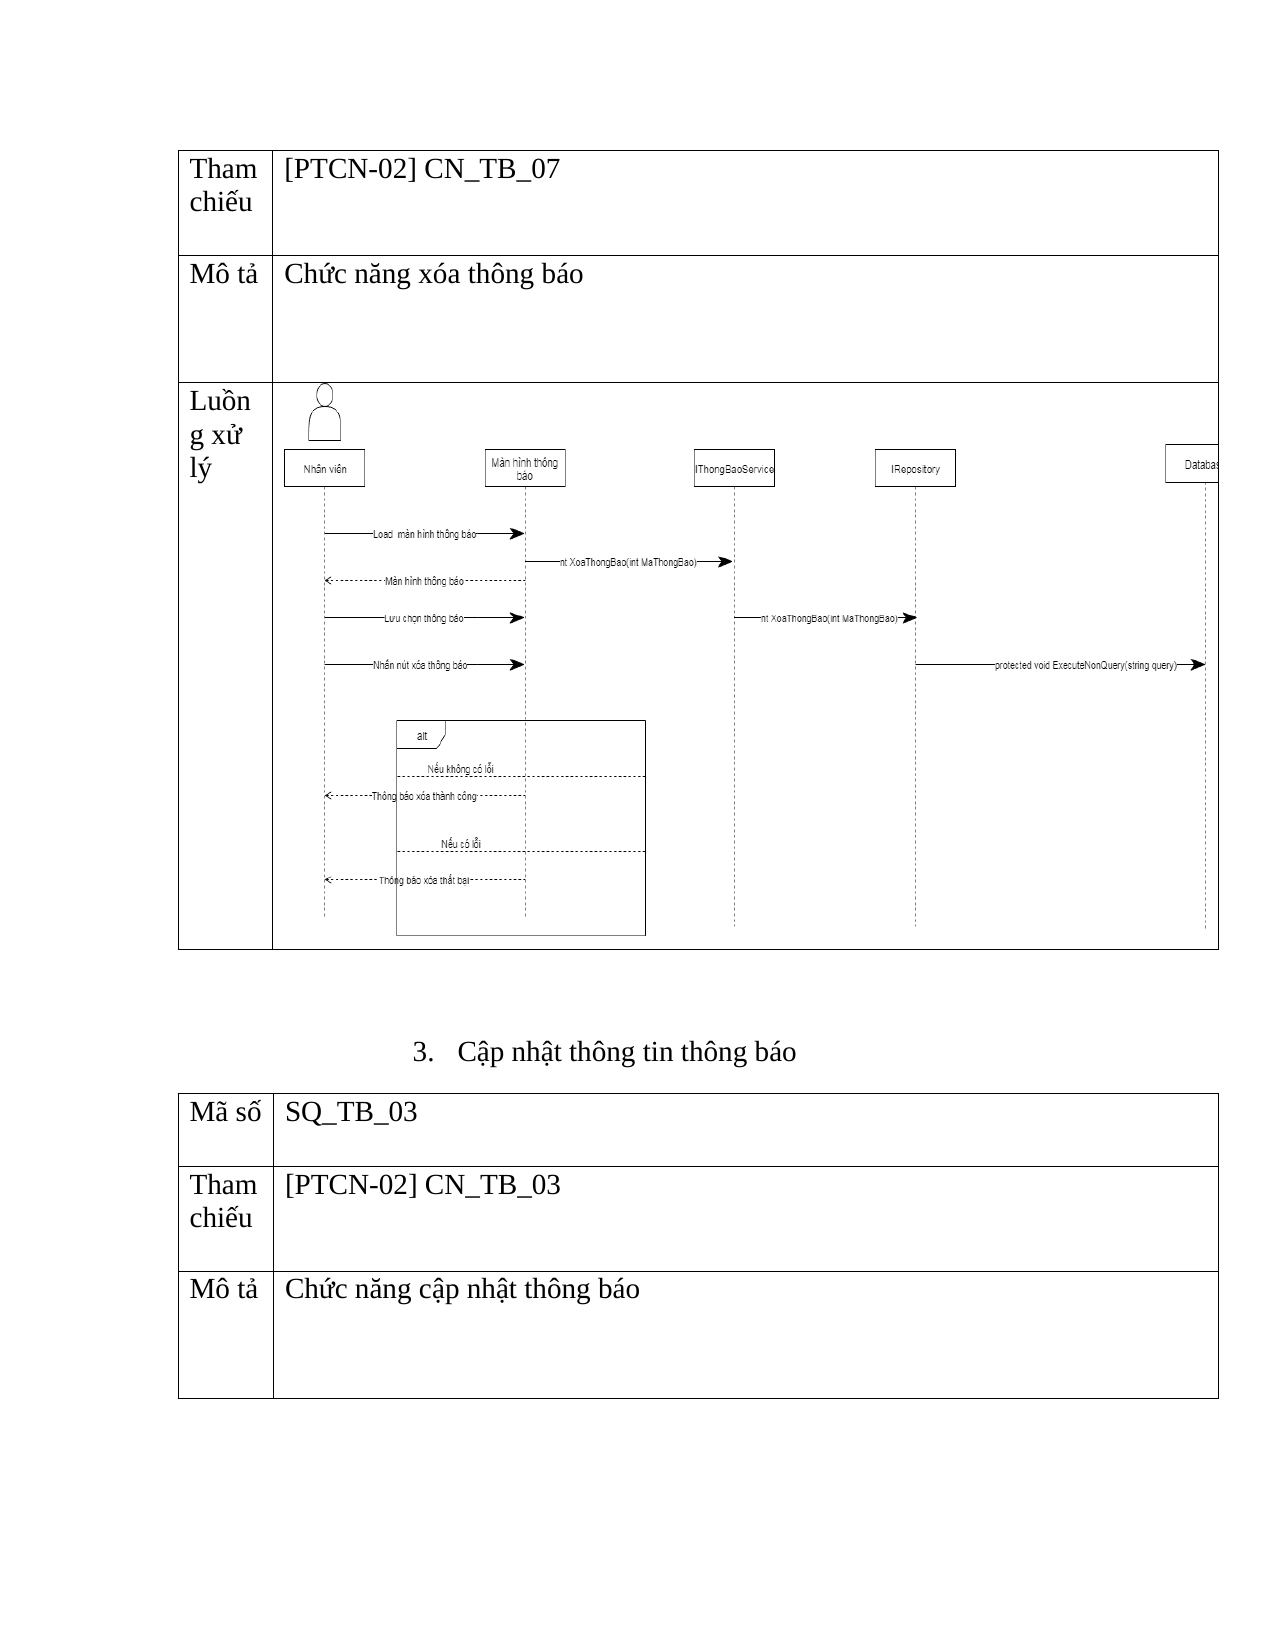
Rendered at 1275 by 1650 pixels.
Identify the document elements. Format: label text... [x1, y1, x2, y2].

table_cell [273, 383, 1218, 948]
table_cell Luồng xử lý [179, 383, 272, 948]
table_cell Chức năng xóa thông báo [273, 256, 1218, 382]
picture [284, 383, 1218, 936]
table_cell Chức năng cập nhật thông báo [274, 1272, 1218, 1398]
table_cell Mô tả [179, 1272, 273, 1398]
table_cell [PTCN-02] CN_TB_03 [274, 1167, 1218, 1271]
table_header Mã số [179, 1094, 273, 1166]
list Cập nhật thông tin thông báo [412, 1034, 1125, 1067]
table_cell Mô tả [179, 256, 272, 382]
table_cell [PTCN-02] CN_TB_07 [273, 151, 1218, 255]
table_cell Tham chiếu [179, 1167, 273, 1271]
table_cell Tham chiếu [179, 151, 272, 255]
table_header SQ_TB_03 [274, 1094, 1218, 1166]
